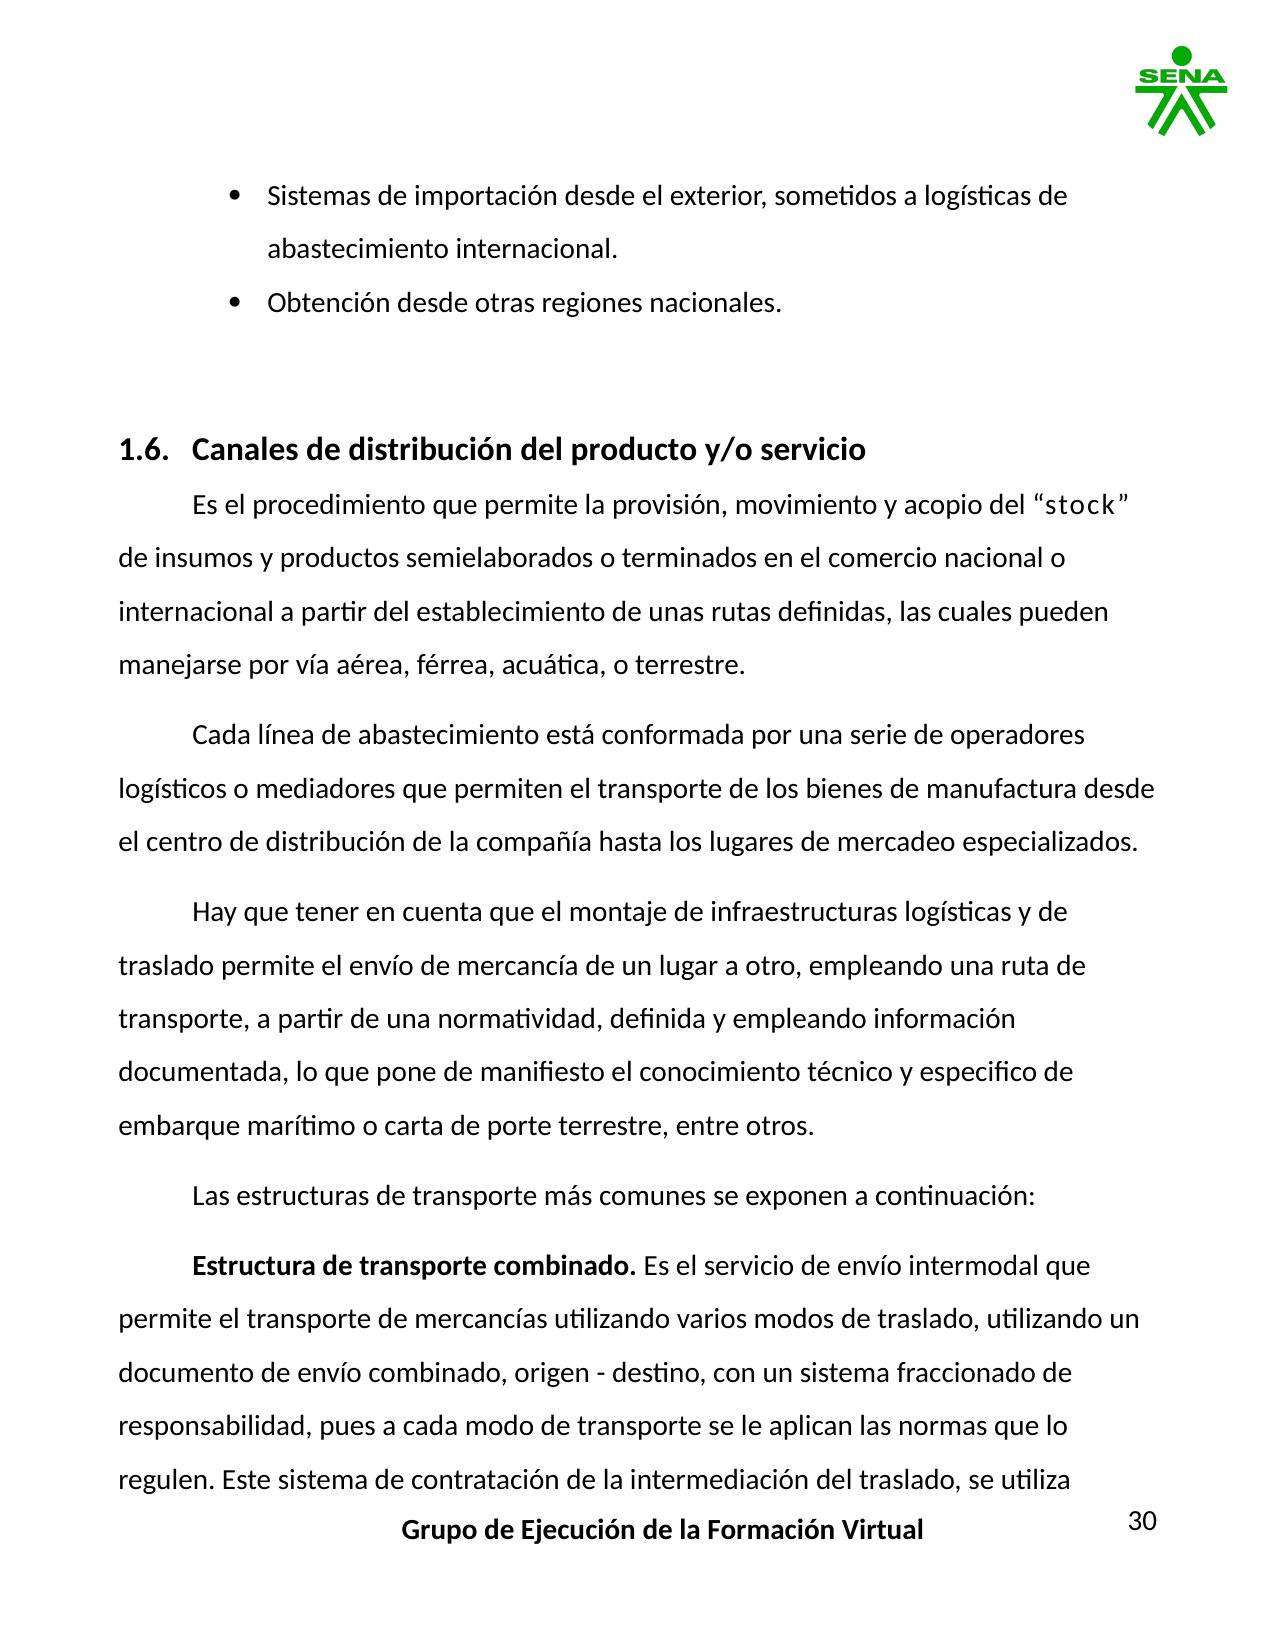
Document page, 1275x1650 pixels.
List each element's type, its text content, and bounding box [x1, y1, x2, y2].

picture [1135, 46, 1228, 136]
subtitle Canales de distribución del producto y/o servicio [118, 428, 1157, 469]
list Sistemas de importación desde el exterior, sometidos a logísticas de abastecimiento internacional. [229, 177, 1157, 266]
list Obtención desde otras regiones nacionales. [229, 284, 1157, 320]
text Hay que tener en cuenta que el montaje de infraestructuras logísticas y de traslado permite el envío de mercancía de un lugar a otro, empleando una ruta de transporte, a partir de una normatividad, definida y empleando información documentada, lo que pone de manifiesto el conocimiento técnico y especifico de embarque marítimo o carta de porte terrestre, entre otros. [118, 893, 1157, 1143]
text Las estructuras de transporte más comunes se exponen a continuación: [118, 1177, 1157, 1213]
text Cada línea de abastecimiento está conformada por una serie de operadores logísticos o mediadores que permiten el transporte de los bienes de manufactura desde el centro de distribución de la compañía hasta los lugares de mercadeo especializados. [118, 716, 1157, 859]
text Es el procedimiento que permite la provisión, movimiento y acopio del “stock” de insumos y productos semielaborados o terminados en el comercio nacional o internacional a partir del establecimiento de unas rutas definidas, las cuales pueden manejarse por vía aérea, férrea, acuática, o terrestre. [118, 486, 1157, 682]
